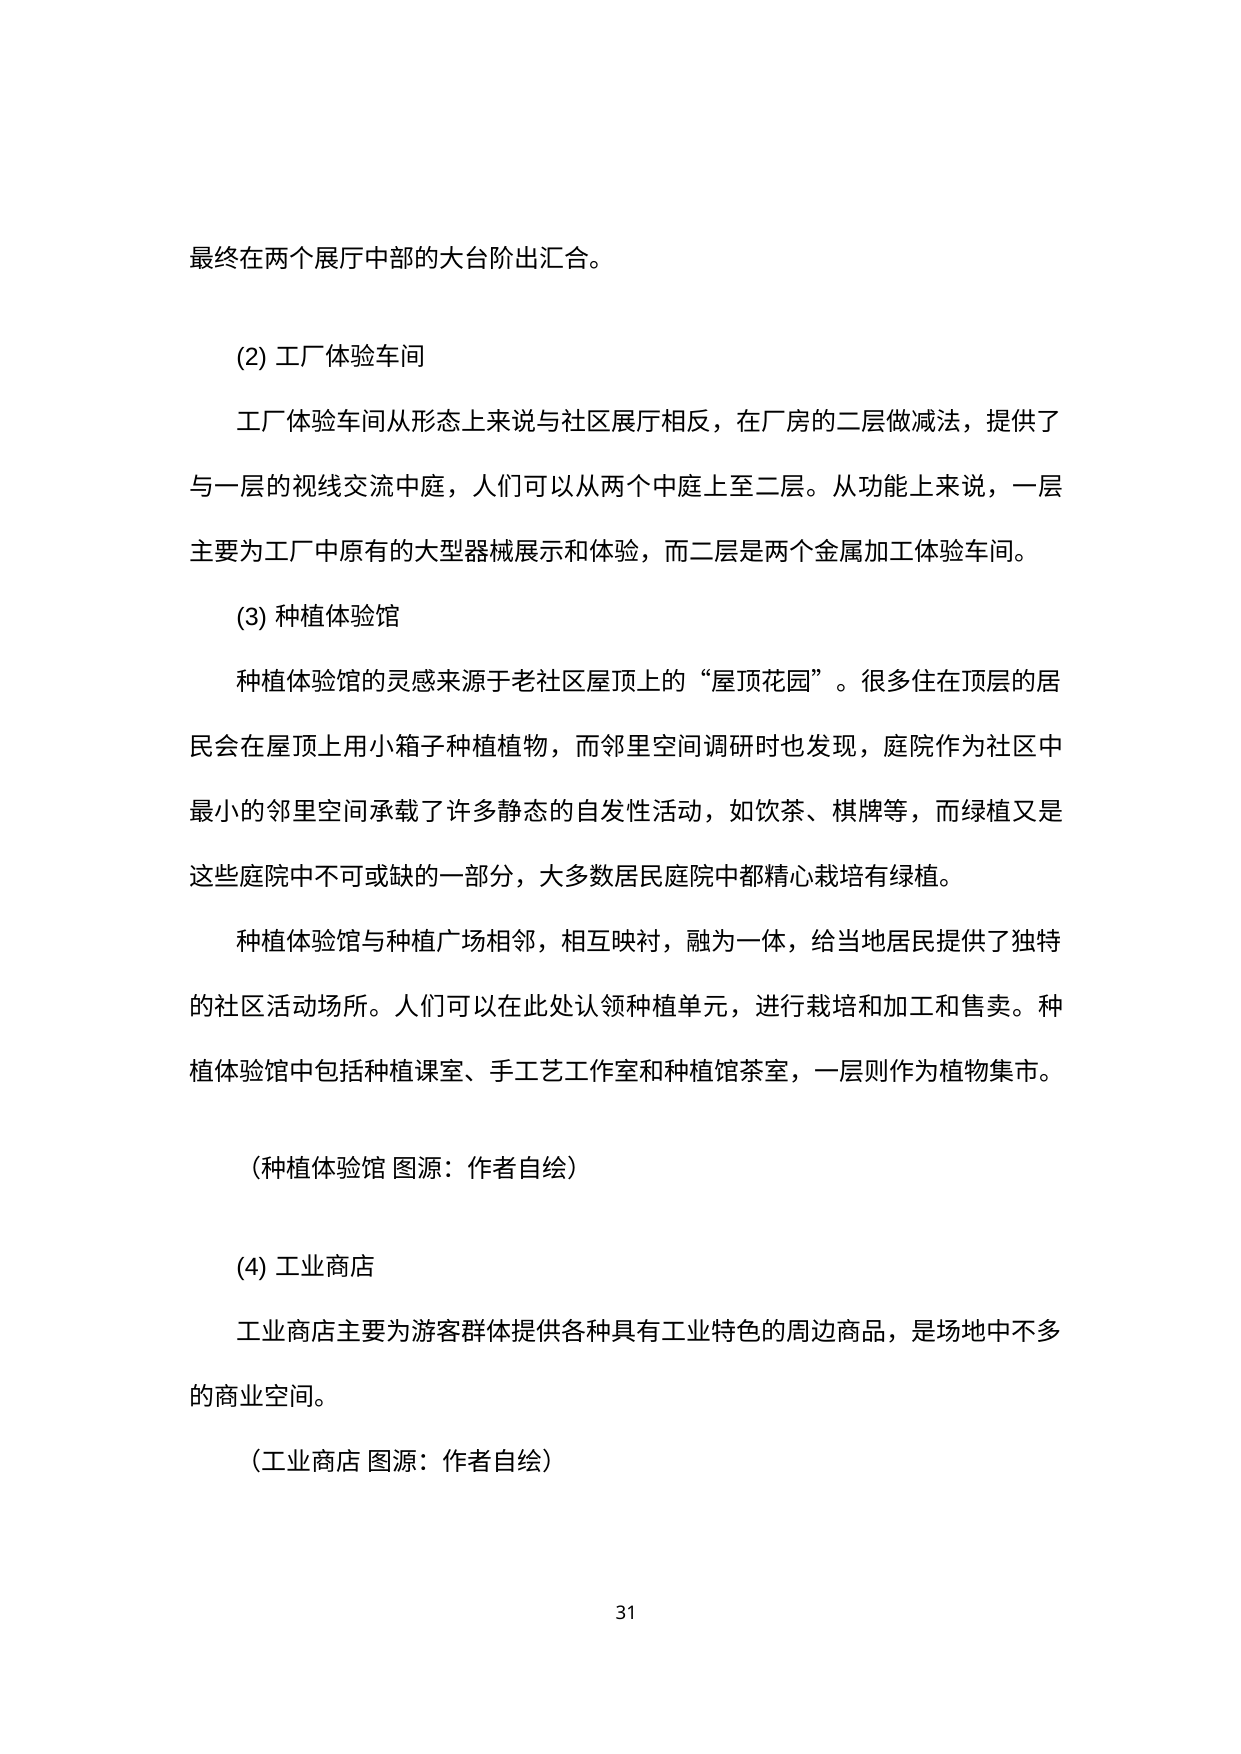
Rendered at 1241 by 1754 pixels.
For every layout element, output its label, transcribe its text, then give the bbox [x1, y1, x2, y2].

text （种植体验馆 图源：作者自绘） [189, 1134, 1063, 1199]
list 工业商店 [236, 1232, 1063, 1297]
text 工厂体验车间从形态上来说与社区展厅相反，在厂房的二层做减法，提供了与一层的视线交流中庭，人们可以从两个中庭上至二层。从功能上来说，一层主要为工厂中原有的大型器械展示和体验，而二层是两个金属加工体验车间。 [189, 387, 1063, 582]
text 工业商店主要为游客群体提供各种具有工业特色的周边商品，是场地中不多的商业空间。 [189, 1297, 1063, 1427]
text （工业商店 图源：作者自绘） [189, 1427, 1063, 1492]
text 种植体验馆的灵感来源于老社区屋顶上的“屋顶花园”。很多住在顶层的居民会在屋顶上用小箱子种植植物，而邻里空间调研时也发现，庭院作为社区中最小的邻里空间承载了许多静态的自发性活动，如饮茶、棋牌等，而绿植又是这些庭院中不可或缺的一部分，大多数居民庭院中都精心栽培有绿植。 [189, 647, 1063, 907]
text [189, 224, 1063, 289]
list 种植体验馆 [236, 582, 1063, 647]
text 种植体验馆与种植广场相邻，相互映衬，融为一体，给当地居民提供了独特的社区活动场所。人们可以在此处认领种植单元，进行栽培和加工和售卖。种植体验馆中包括种植课室、手工艺工作室和种植馆茶室，一层则作为植物集市。 [189, 907, 1063, 1102]
list 工厂体验车间 [236, 322, 1063, 387]
